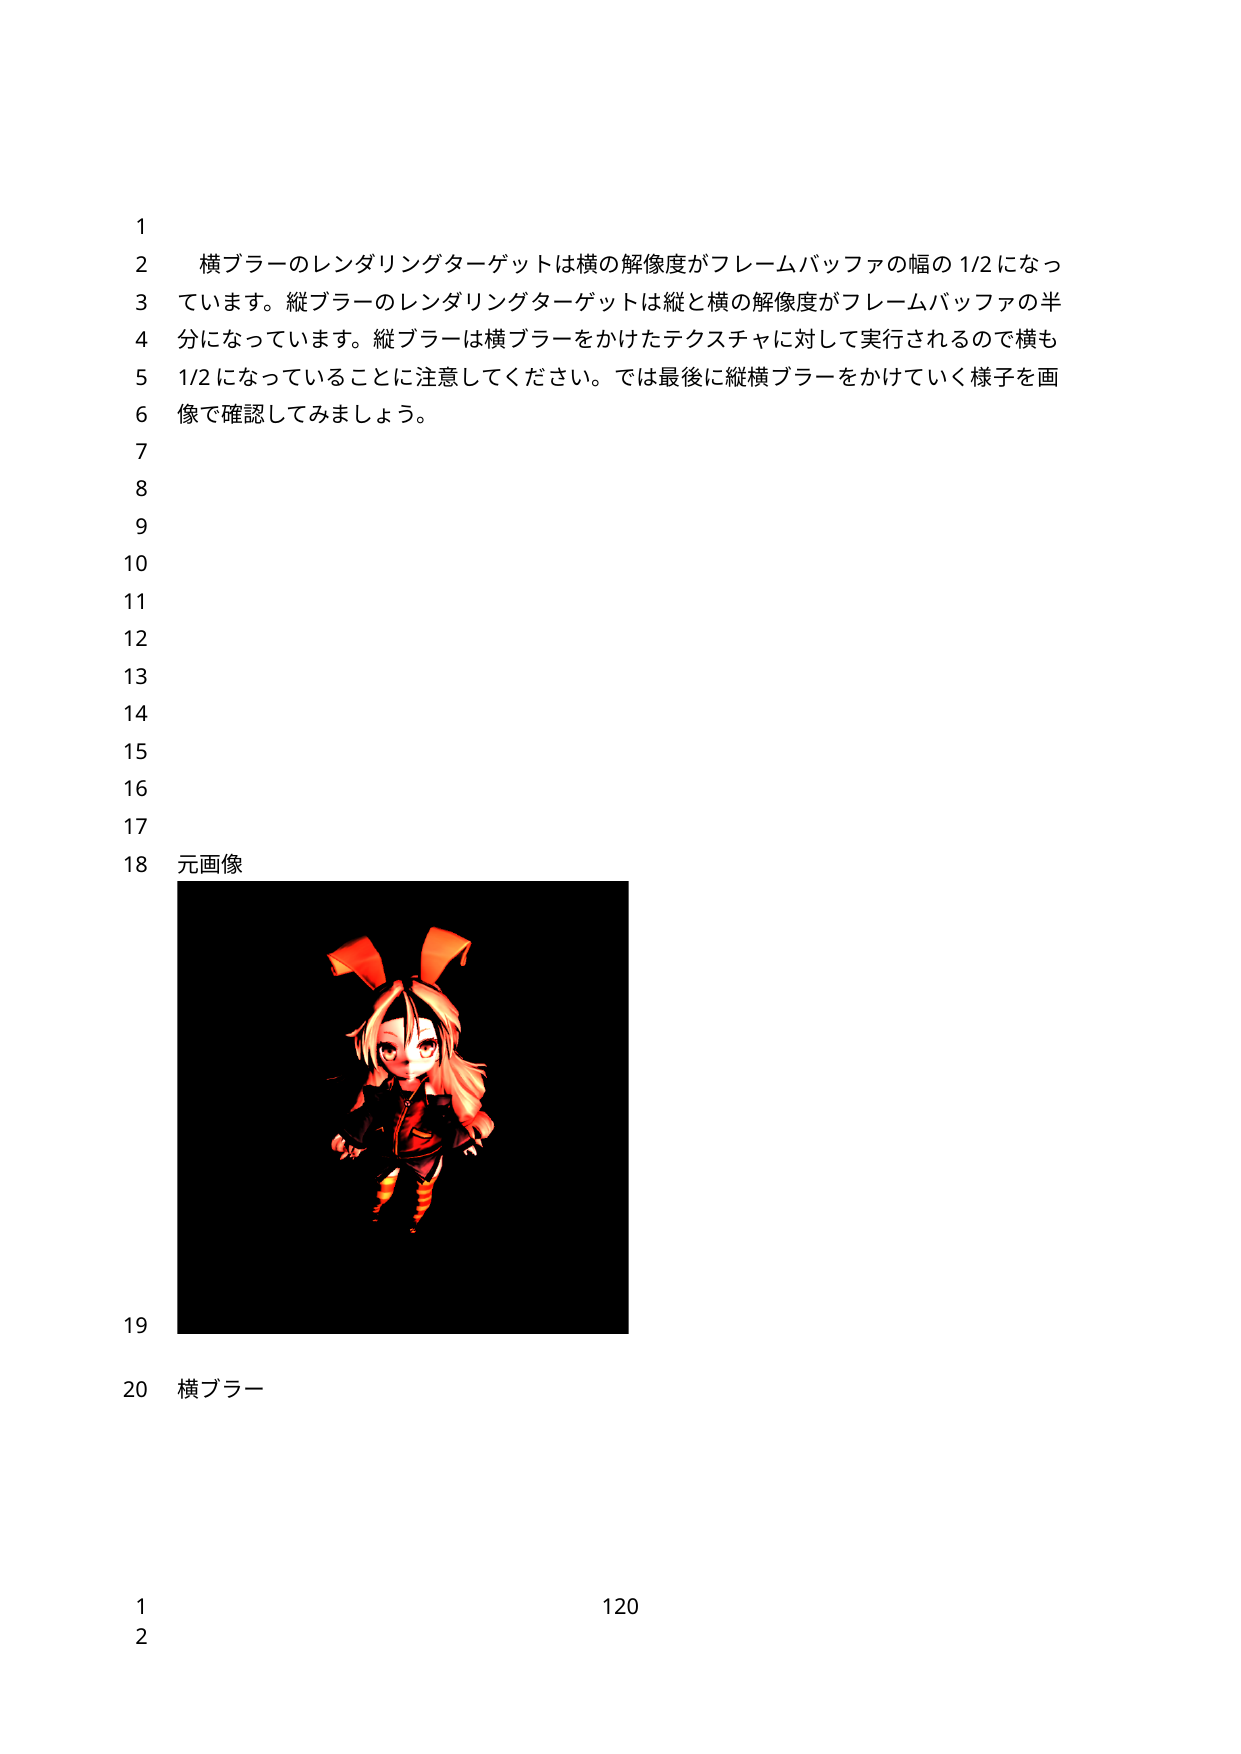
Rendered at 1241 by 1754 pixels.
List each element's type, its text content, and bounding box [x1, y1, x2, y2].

text 横ブラーのレンダリングターゲットは横の解像度がフレームバッファの幅の1/2になっています。縦ブラーのレンダリングターゲットは縦と横の解像度がフレームバッファの半分になっています。縦ブラーは横ブラーをかけたテクスチャに対して実行されるので横も1/2になっていることに注意してください。では最後に縦横ブラーをかけていく様子を画像で確認してみましょう。 [177, 244, 1063, 432]
text 元画像 [177, 844, 1063, 882]
picture [177, 881, 629, 1334]
text 横ブラー [177, 1369, 1063, 1407]
